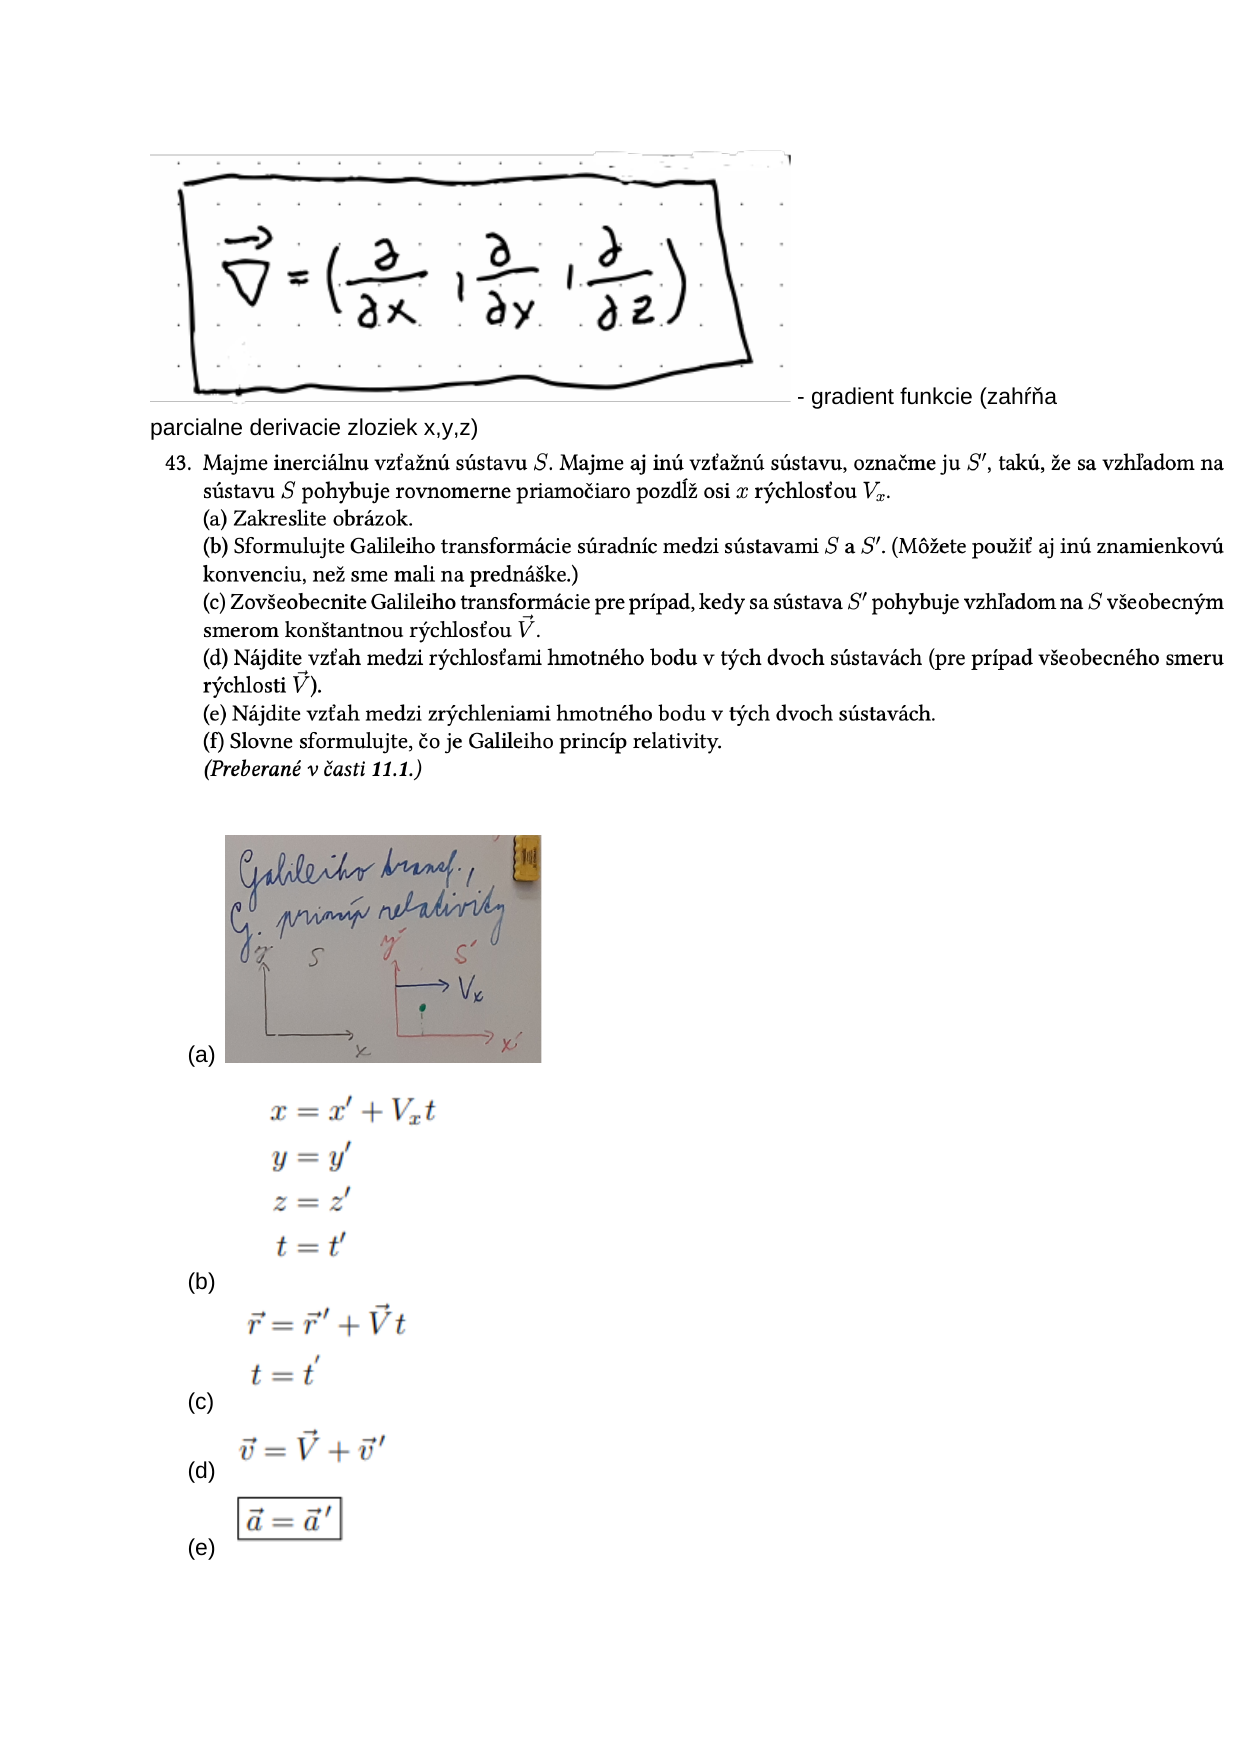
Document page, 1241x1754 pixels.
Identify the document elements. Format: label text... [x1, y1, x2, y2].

picture [225, 1293, 432, 1410]
picture [225, 835, 542, 1063]
picture [225, 1483, 350, 1556]
picture [150, 150, 791, 405]
picture [150, 443, 1238, 807]
picture [225, 1414, 410, 1479]
picture [225, 1067, 455, 1289]
